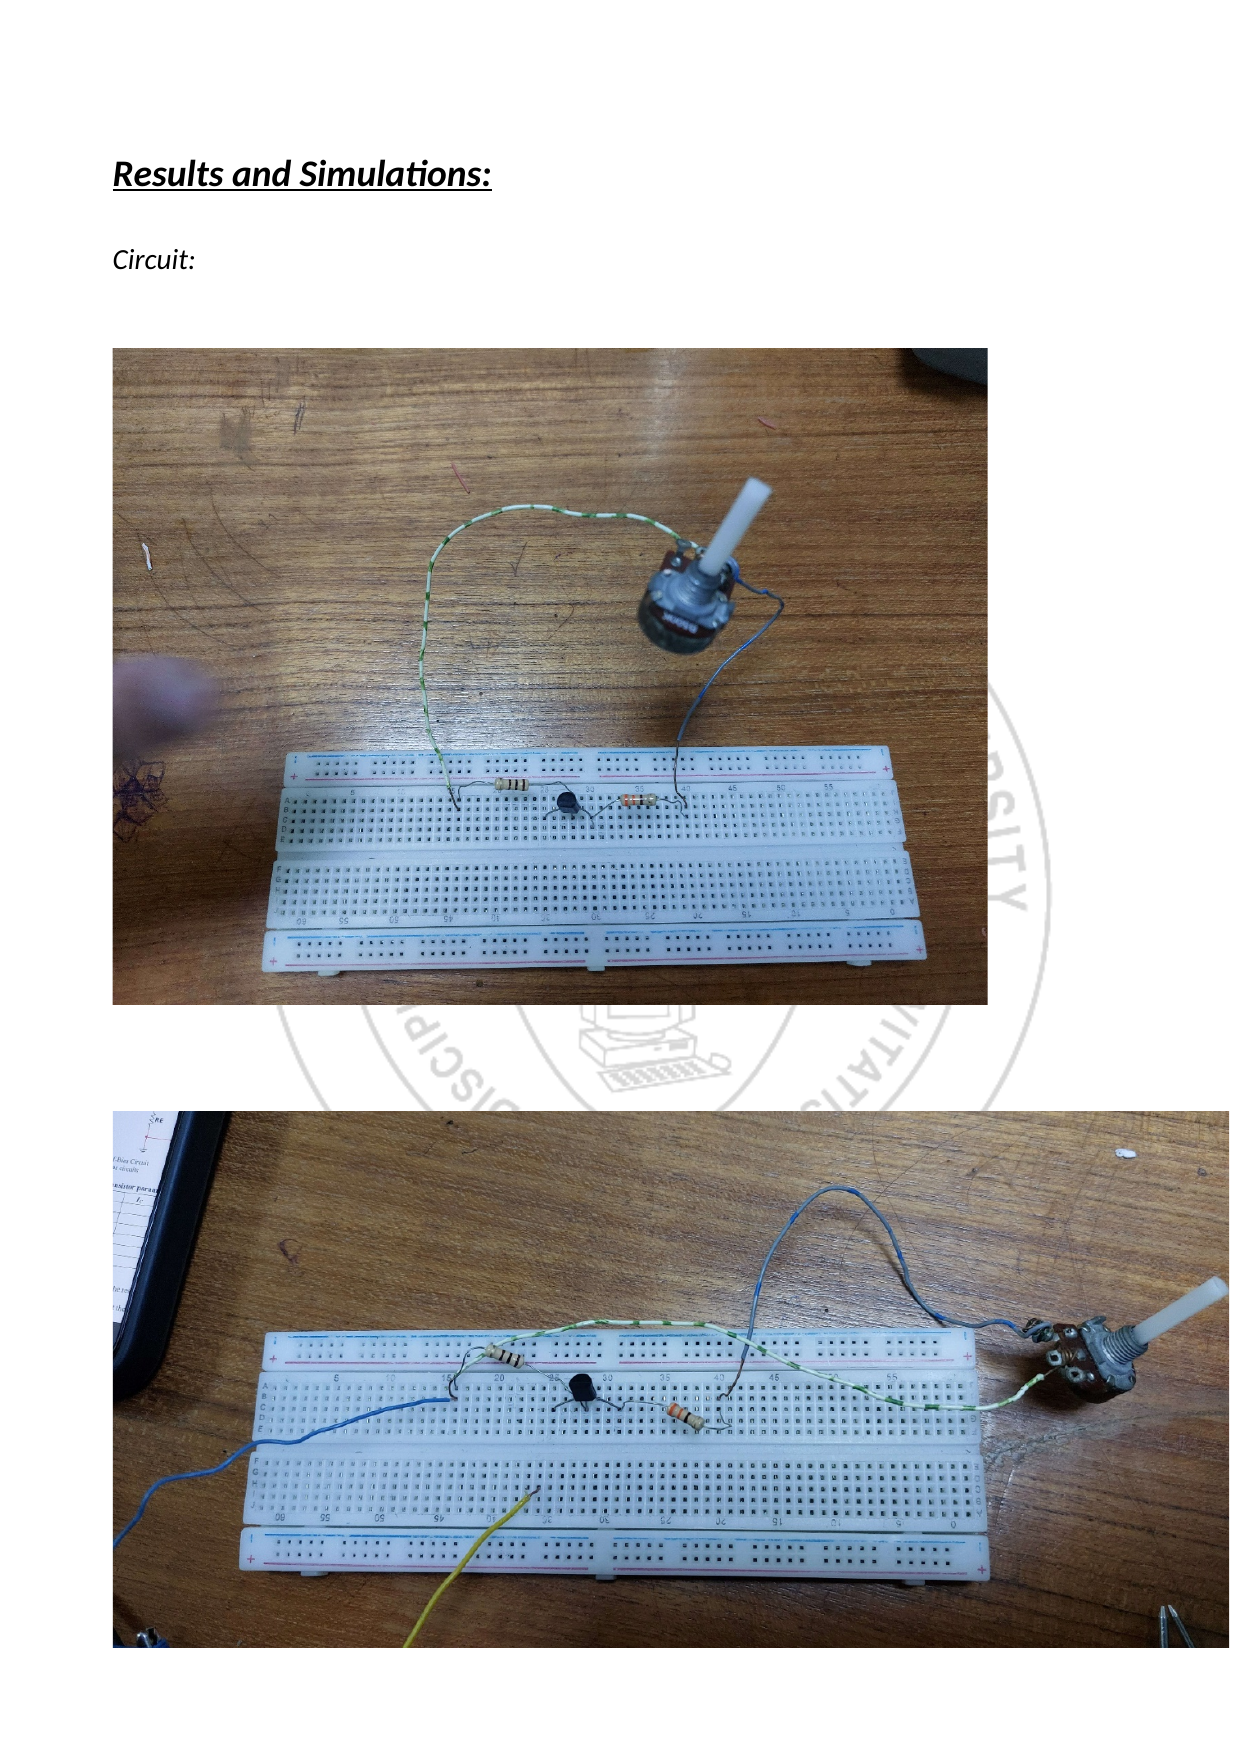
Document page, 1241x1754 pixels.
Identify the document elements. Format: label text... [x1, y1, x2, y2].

text Results and Simulations: [112, 149, 1200, 195]
picture [114, 1111, 1230, 1648]
picture [112, 348, 988, 1005]
text Circuit: [112, 241, 1200, 277]
